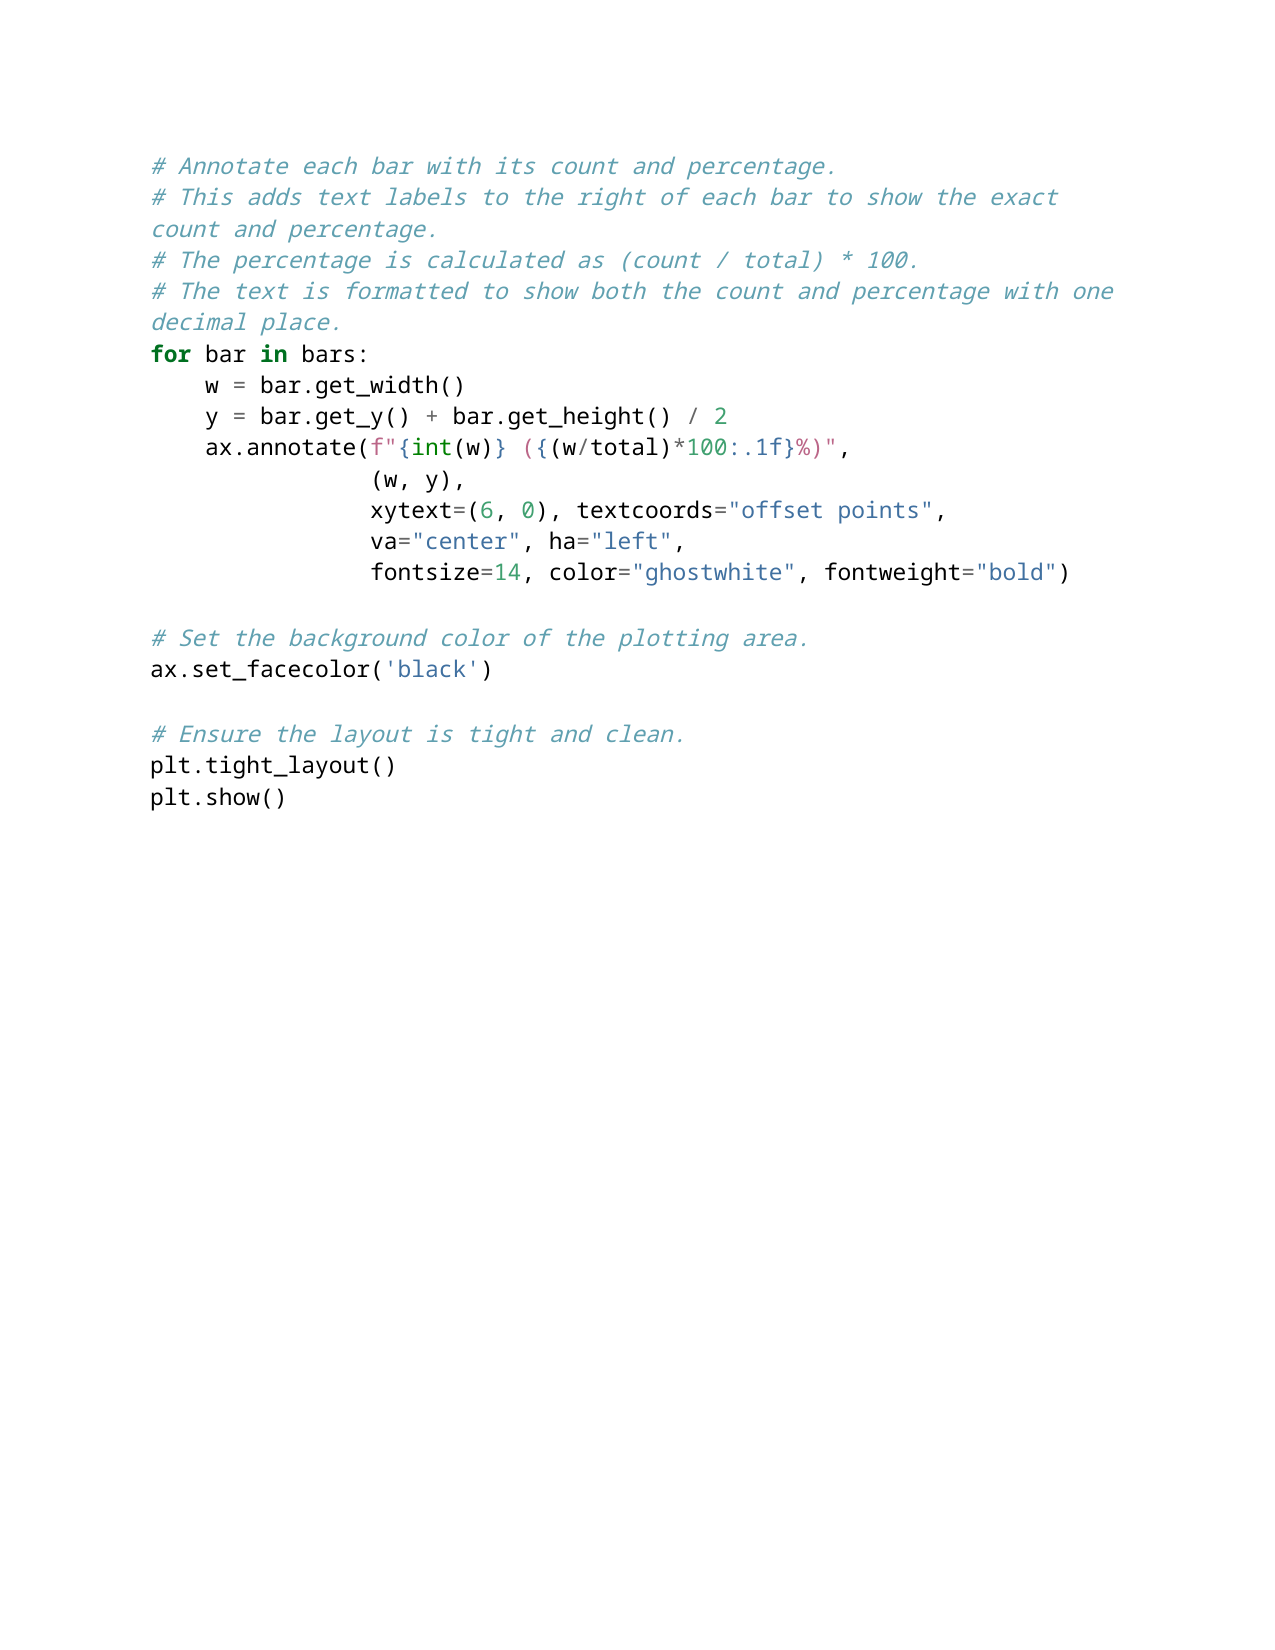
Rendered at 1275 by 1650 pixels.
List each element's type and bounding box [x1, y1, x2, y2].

text [150, 150, 1125, 812]
